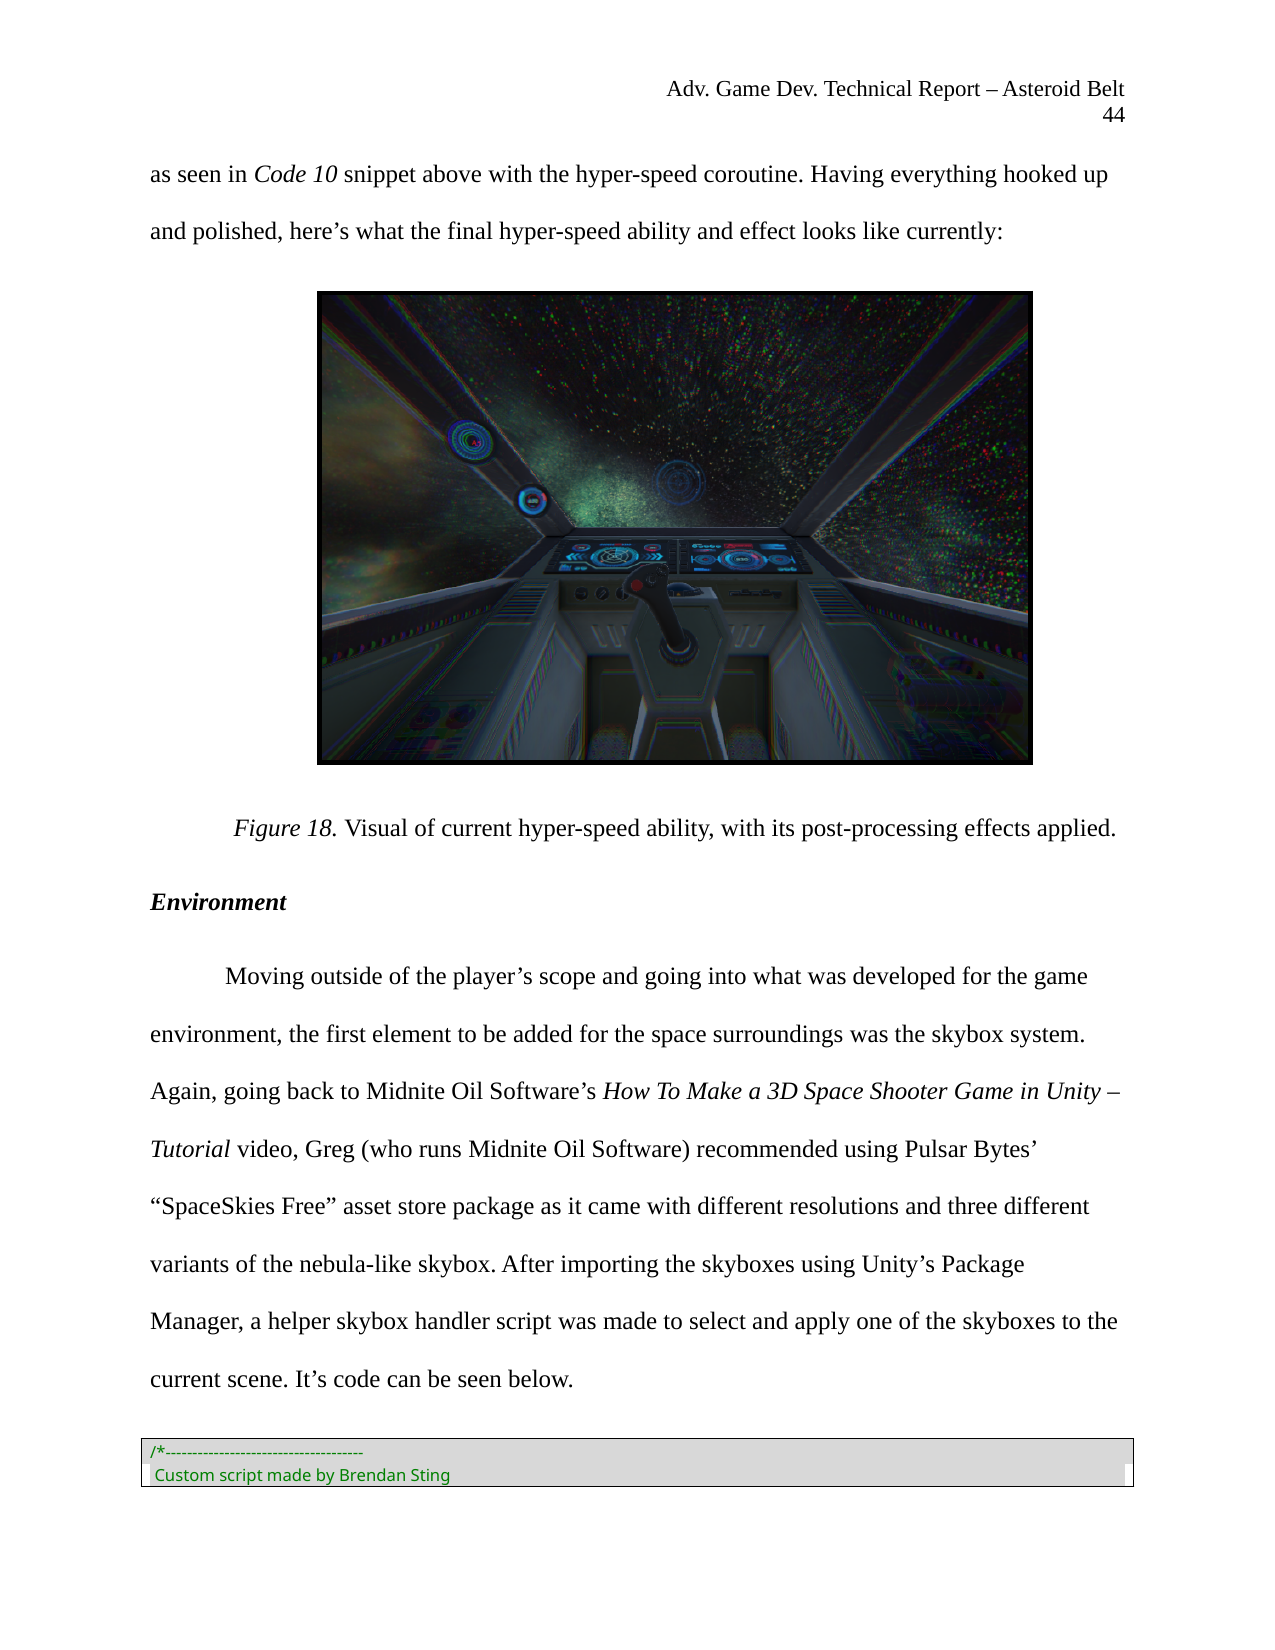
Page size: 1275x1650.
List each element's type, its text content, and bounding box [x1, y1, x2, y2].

picture [322, 295, 1028, 760]
text Figure 18. Visual of current hyper-speed ability, with its post-processing effects applied. [150, 813, 1125, 842]
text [150, 159, 1125, 245]
text /*------------------------------------- [142, 1439, 1133, 1464]
text Moving outside of the player’s scope and going into what was developed for the game environment, the first element to be added for the space surroundings was the skybox system. Again, going back to Midnite Oil Software’s How To Make a 3D Space Shooter Game in Unity – Tutorial video, Greg (who runs Midnite Oil Software) recommended using Pulsar Bytes’ “SpaceSkies Free” asset store package as it came with different resolutions and three different variants of the nebula-like skybox. After importing the skyboxes using Unity’s Package Manager, a helper skybox handler script was made to select and apply one of the skyboxes to the current scene. It’s code can be seen below. [150, 961, 1125, 1393]
text Environment [150, 887, 1125, 916]
text Custom script made by Brendan Sting [150, 1464, 1125, 1486]
